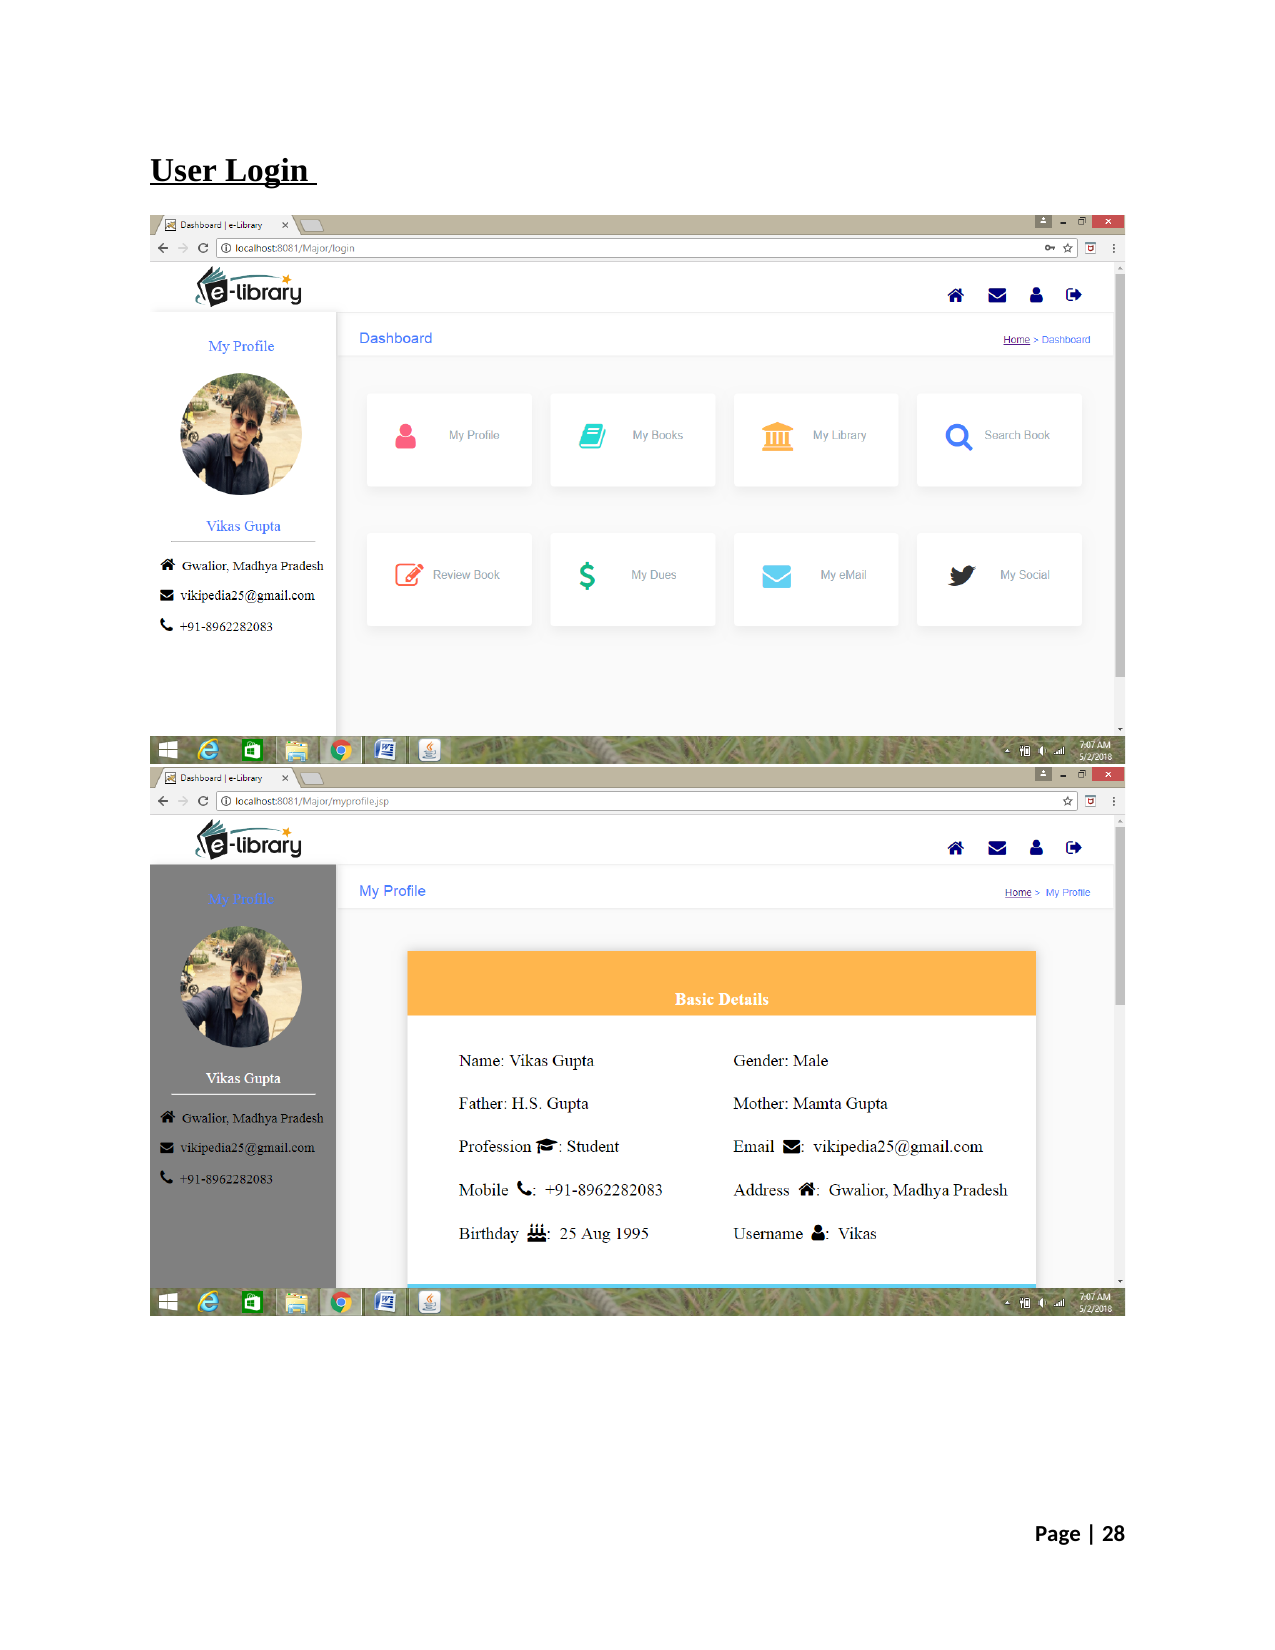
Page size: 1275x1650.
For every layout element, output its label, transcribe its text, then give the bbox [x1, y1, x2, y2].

picture [150, 215, 1125, 764]
picture [150, 767, 1125, 1316]
text User Login [150, 150, 1125, 188]
